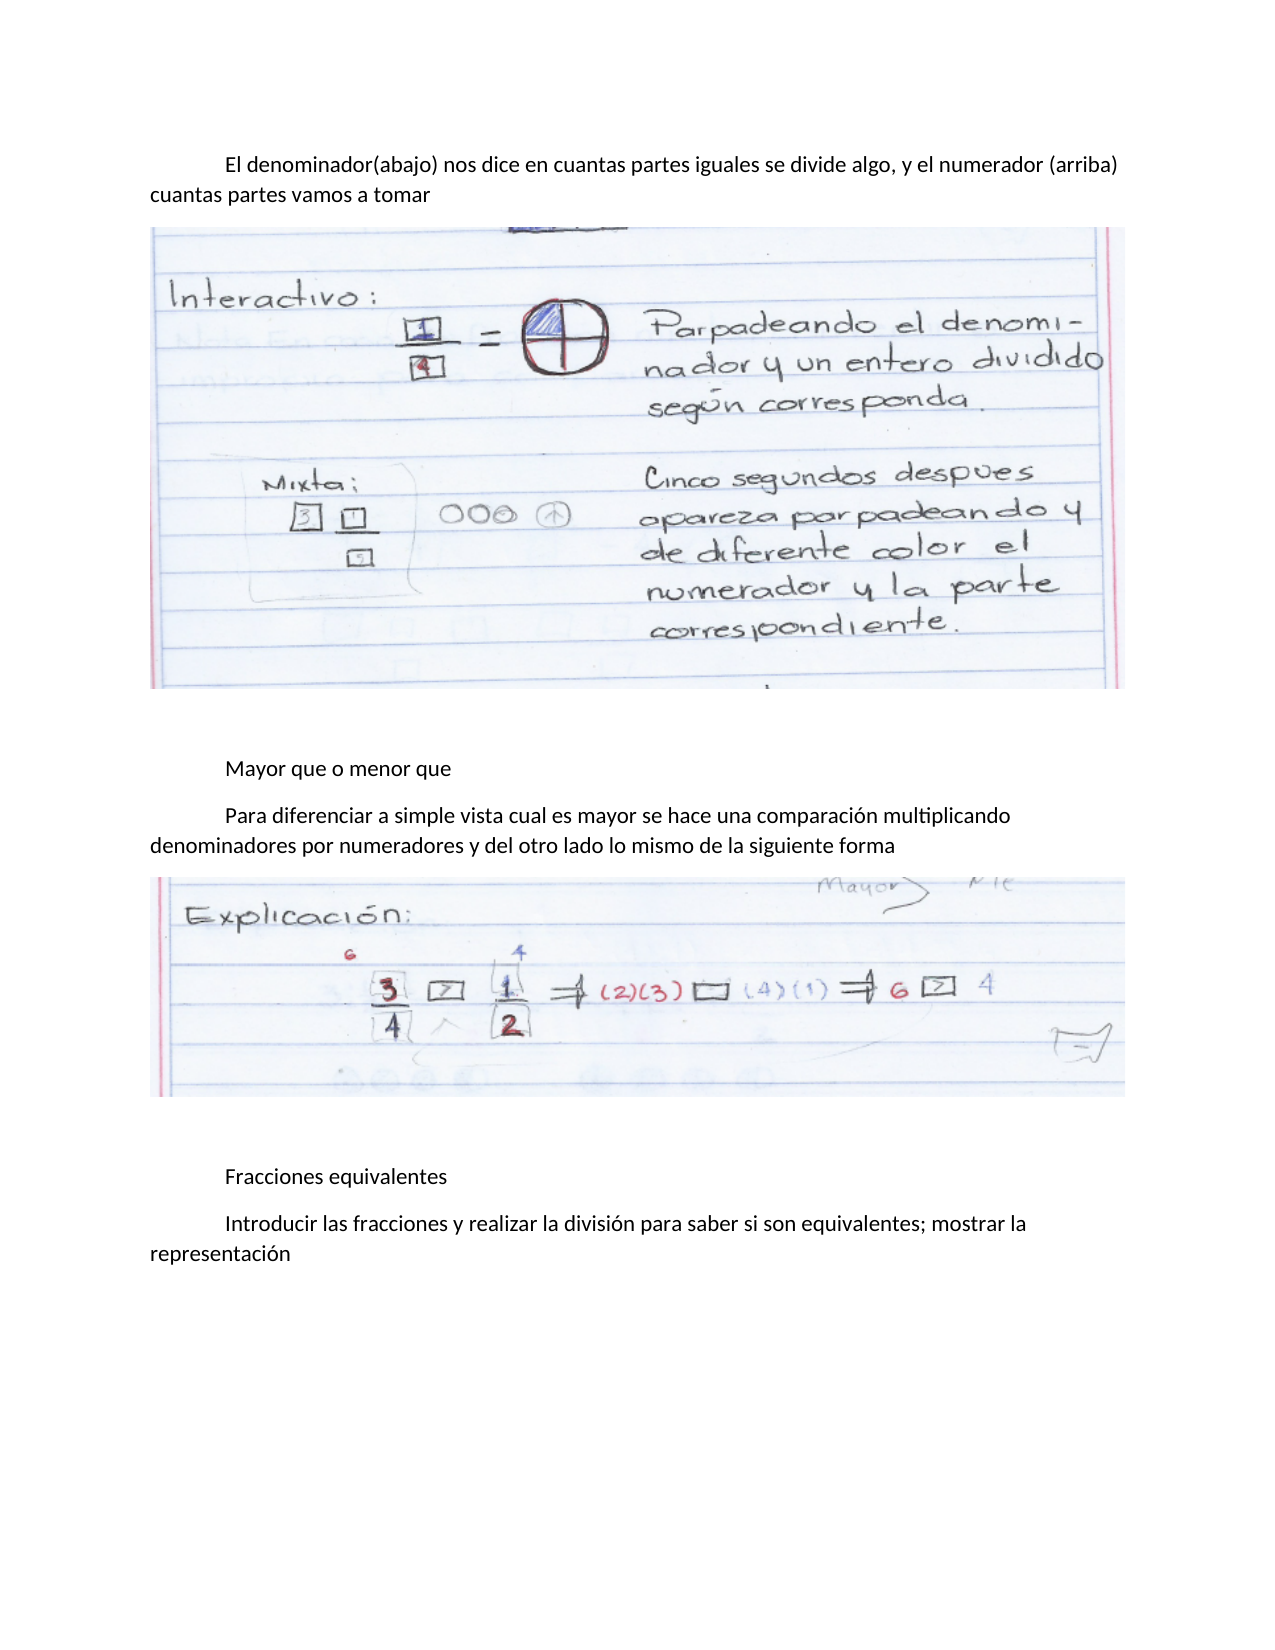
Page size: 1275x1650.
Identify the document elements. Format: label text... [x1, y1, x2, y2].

picture [150, 227, 1125, 689]
text Introducir las fracciones y realizar la división para saber si son equivalentes; mostrar la representación [150, 1209, 1125, 1267]
text Fracciones equivalentes [150, 1162, 1125, 1190]
text El denominador(abajo) nos dice en cuantas partes iguales se divide algo, y el numerador (arriba) cuantas partes vamos a tomar [150, 150, 1125, 208]
text Para diferenciar a simple vista cual es mayor se hace una comparación multiplicando denominadores por numeradores y del otro lado lo mismo de la siguiente forma [150, 801, 1125, 859]
text Mayor que o menor que [150, 754, 1125, 782]
picture [150, 877, 1125, 1097]
